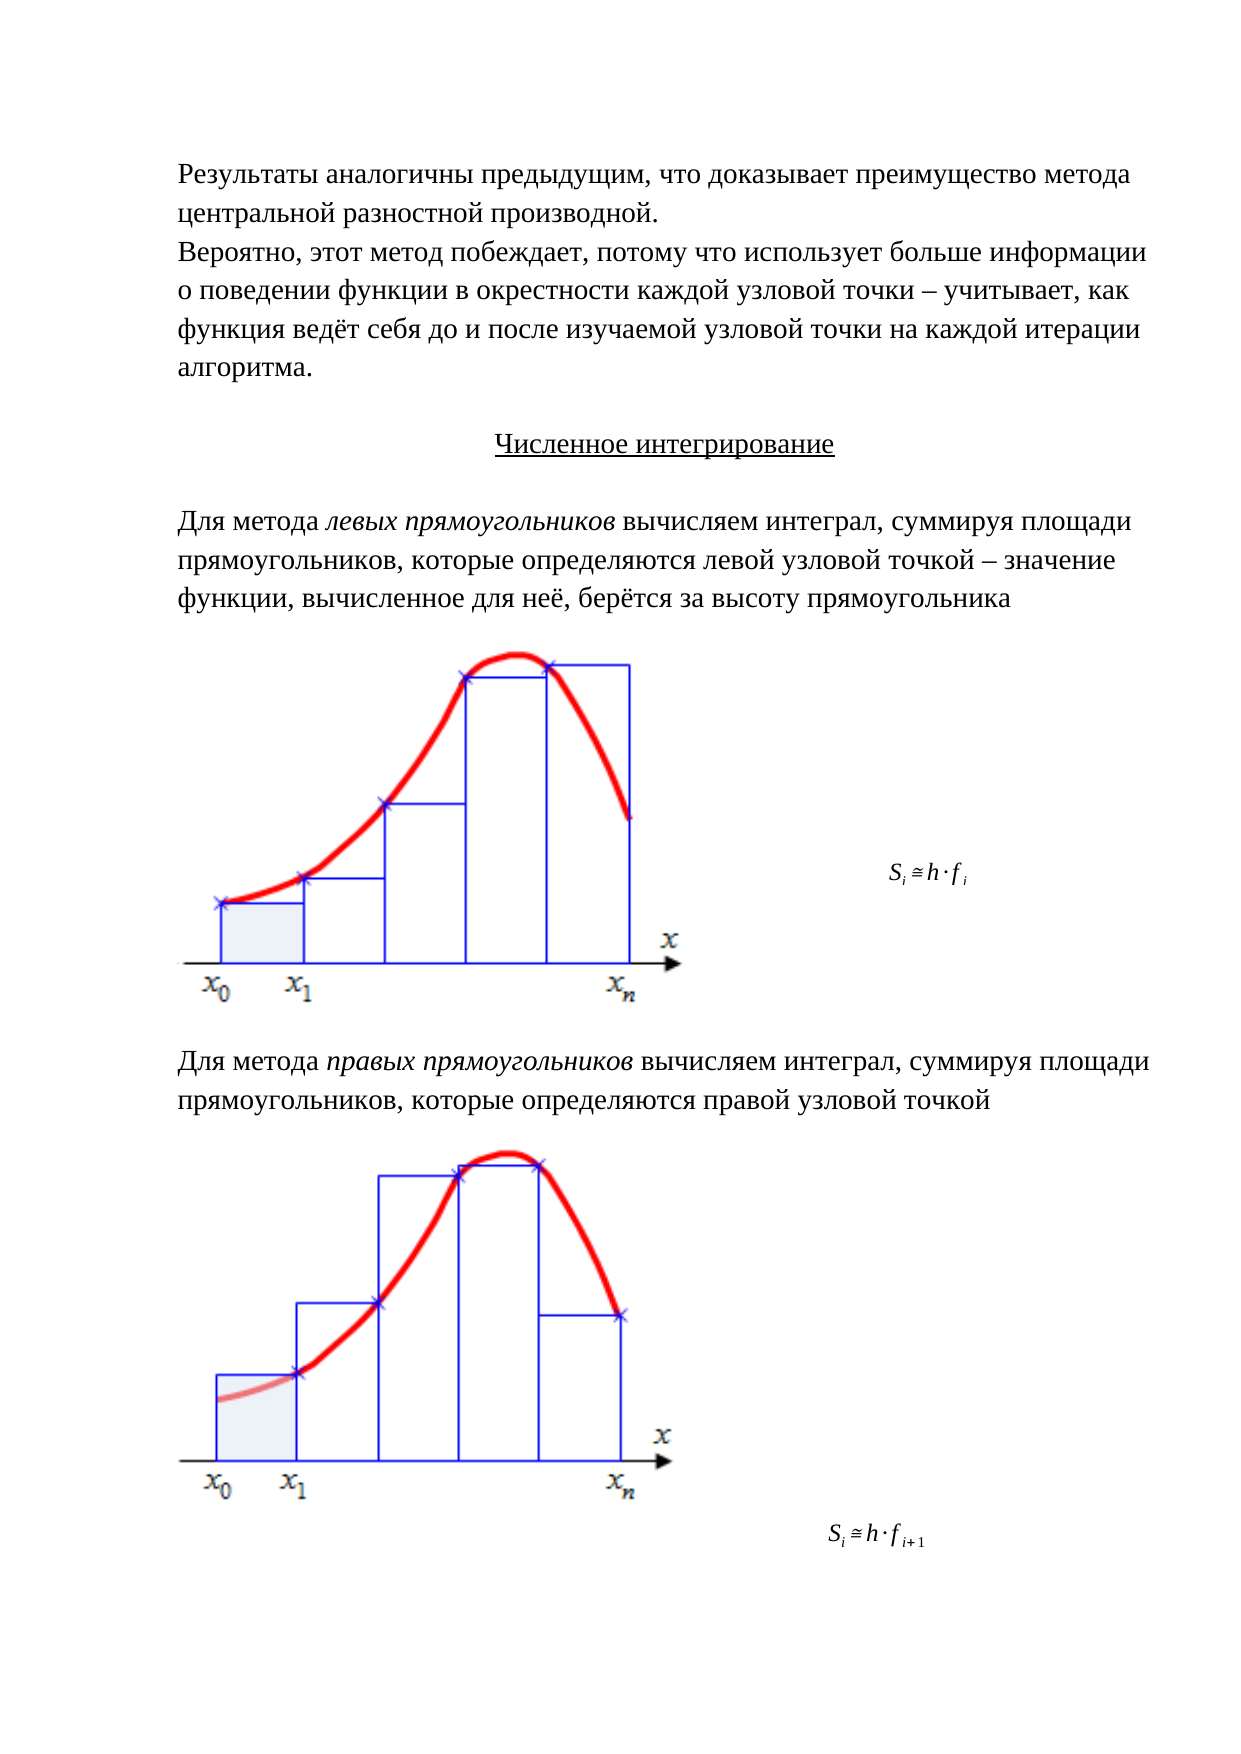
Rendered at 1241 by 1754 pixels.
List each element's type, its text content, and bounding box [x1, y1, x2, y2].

picture [177, 1120, 688, 1520]
picture [177, 619, 685, 1023]
text Для метода левых прямоугольников вычисляем интеграл, суммируя площади прямоугольников, которые определяются левой узловой точкой – значение функции, вычисленное для неё, берётся за высоту прямоугольника [177, 503, 1152, 614]
text Вероятно, этот метод побеждает, потому что использует больше информации о поведении функции в окрестности каждой узловой точки – учитывает, как функция ведёт себя до и после изучаемой узловой точки на каждой итерации алгоритма. [177, 234, 1152, 383]
text Результаты аналогичны предыдущим, что доказывает преимущество метода центральной разностной производной. [177, 157, 1152, 229]
text Численное интегрирование [177, 426, 1152, 460]
text Для метода правых прямоугольников вычисляем интеграл, суммируя площади прямоугольников, которые определяются правой узловой точкой [177, 1043, 1152, 1115]
